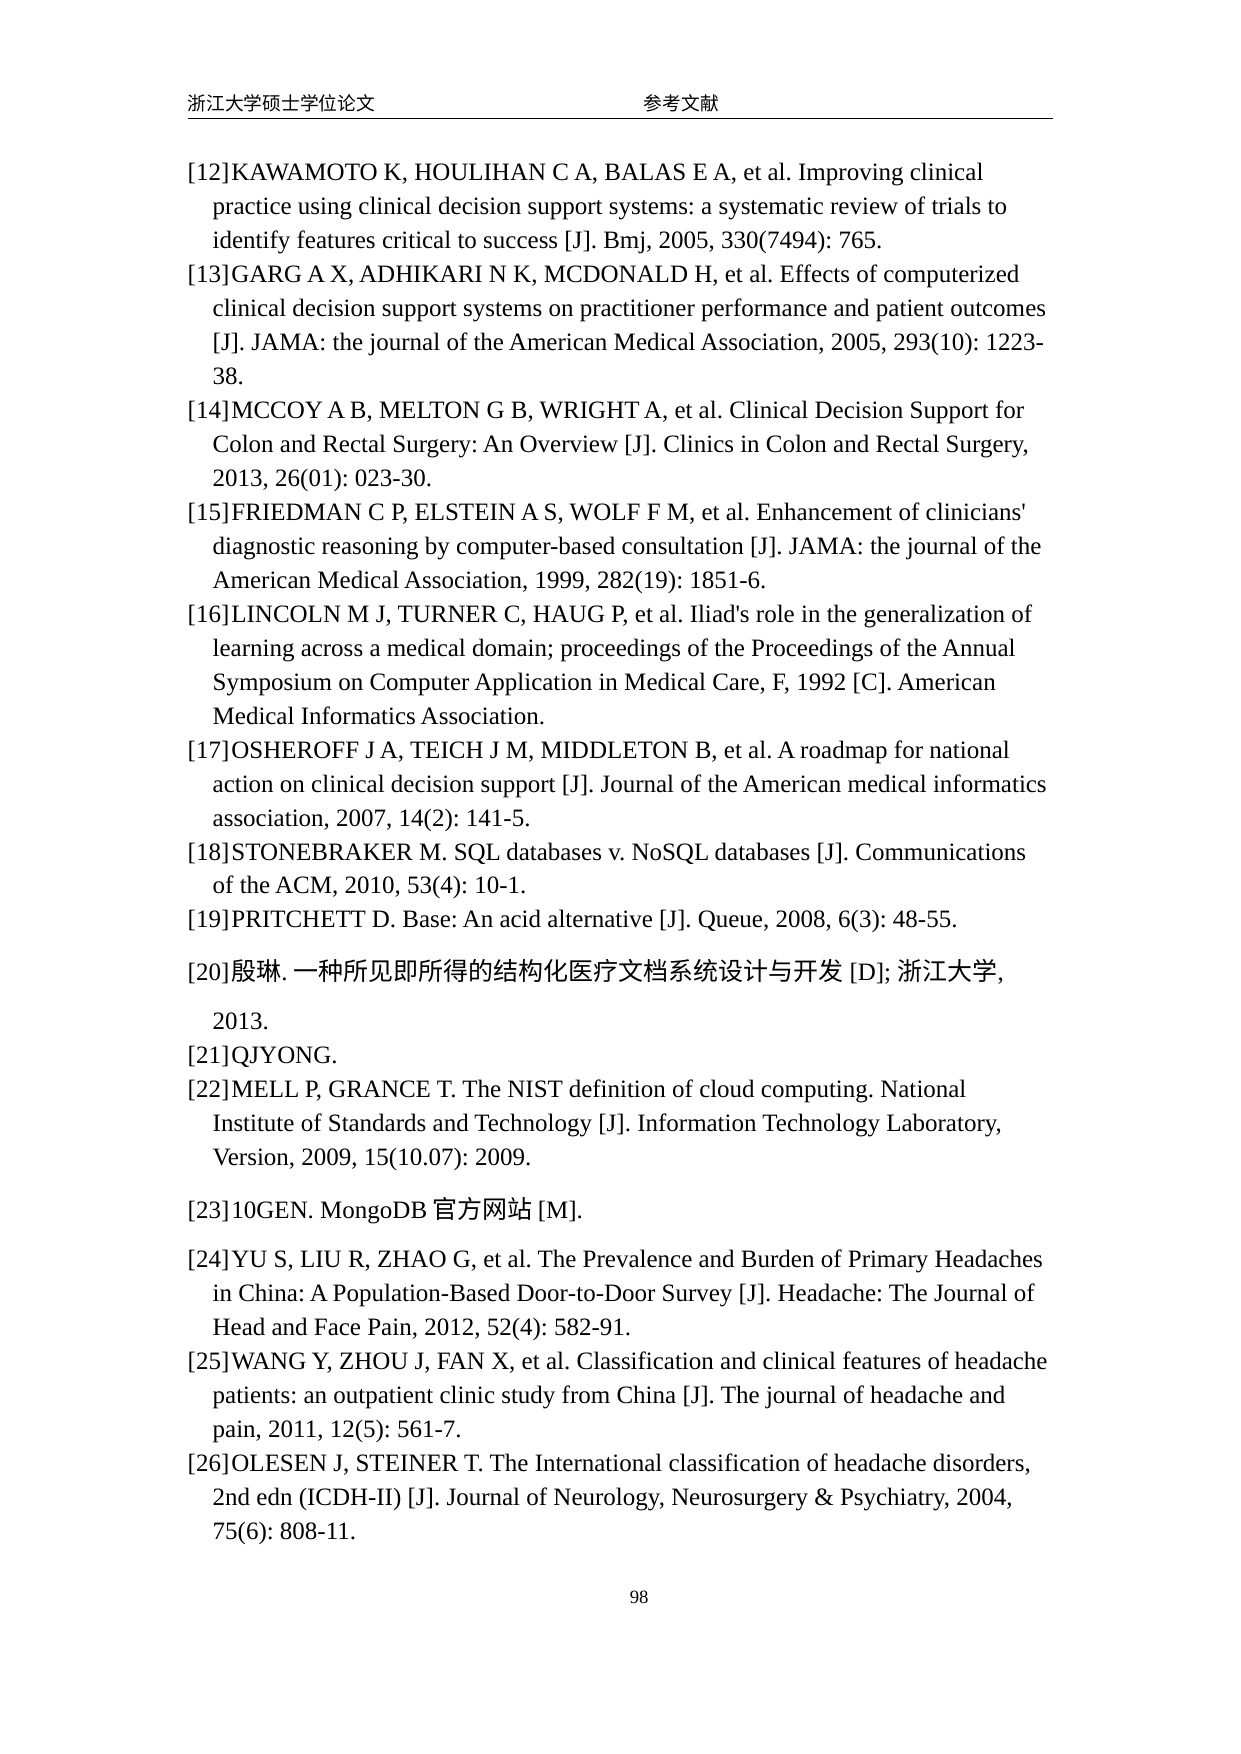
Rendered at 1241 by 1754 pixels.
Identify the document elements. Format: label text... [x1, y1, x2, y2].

text [25] WANG Y, ZHOU J, FAN X, et al. Classification and clinical features of headache patients: an outpatient clinic study from China [J]. The journal of headache and pain, 2011, 12(5): 561-7. [187, 1343, 1053, 1445]
text [13] GARG A X, ADHIKARI N K, MCDONALD H, et al. Effects of computerized clinical decision support systems on practitioner performance and patient outcomes [J]. JAMA: the journal of the American Medical Association, 2005, 293(10): 1223-38. [187, 257, 1053, 393]
text [18] STONEBRAKER M. SQL databases v. NoSQL databases [J]. Communications of the ACM, 2010, 53(4): 10-1. [187, 834, 1053, 902]
text [19] PRITCHETT D. Base: An acid alternative [J]. Queue, 2008, 6(3): 48-55. [187, 902, 1053, 936]
text [14] MCCOY A B, MELTON G B, WRIGHT A, et al. Clinical Decision Support for Colon and Rectal Surgery: An Overview [J]. Clinics in Colon and Rectal Surgery, 2013, 26(01): 023-30. [187, 393, 1053, 494]
text [20] 殷琳. 一种所见即所得的结构化医疗文档系统设计与开发 [D]; 浙江大学, 2013. [187, 936, 1053, 1038]
text [24] YU S, LIU R, ZHAO G, et al. The Prevalence and Burden of Primary Headaches in China: A Population‐Based Door‐to‐Door Survey [J]. Headache: The Journal of Head and Face Pain, 2012, 52(4): 582-91. [187, 1242, 1053, 1343]
text [21] QJYONG. [187, 1038, 1053, 1072]
text [12] KAWAMOTO K, HOULIHAN C A, BALAS E A, et al. Improving clinical practice using clinical decision support systems: a systematic review of trials to identify features critical to success [J]. Bmj, 2005, 330(7494): 765. [187, 155, 1053, 257]
text [17] OSHEROFF J A, TEICH J M, MIDDLETON B, et al. A roadmap for national action on clinical decision support [J]. Journal of the American medical informatics association, 2007, 14(2): 141-5. [187, 732, 1053, 834]
text [22] MELL P, GRANCE T. The NIST definition of cloud computing. National Institute of Standards and Technology [J]. Information Technology Laboratory, Version, 2009, 15(10.07): 2009. [187, 1072, 1053, 1174]
text [16] LINCOLN M J, TURNER C, HAUG P, et al. Iliad's role in the generalization of learning across a medical domain; proceedings of the Proceedings of the Annual Symposium on Computer Application in Medical Care, F, 1992 [C]. American Medical Informatics Association. [187, 596, 1053, 732]
text [23] 10GEN. MongoDB官方网站 [M]. [187, 1174, 1053, 1242]
text [15] FRIEDMAN C P, ELSTEIN A S, WOLF F M, et al. Enhancement of clinicians' diagnostic reasoning by computer-based consultation [J]. JAMA: the journal of the American Medical Association, 1999, 282(19): 1851-6. [187, 494, 1053, 596]
text [26] OLESEN J, STEINER T. The International classification of headache disorders, 2nd edn (ICDH-II) [J]. Journal of Neurology, Neurosurgery & Psychiatry, 2004, 75(6): 808-11. [187, 1445, 1053, 1547]
